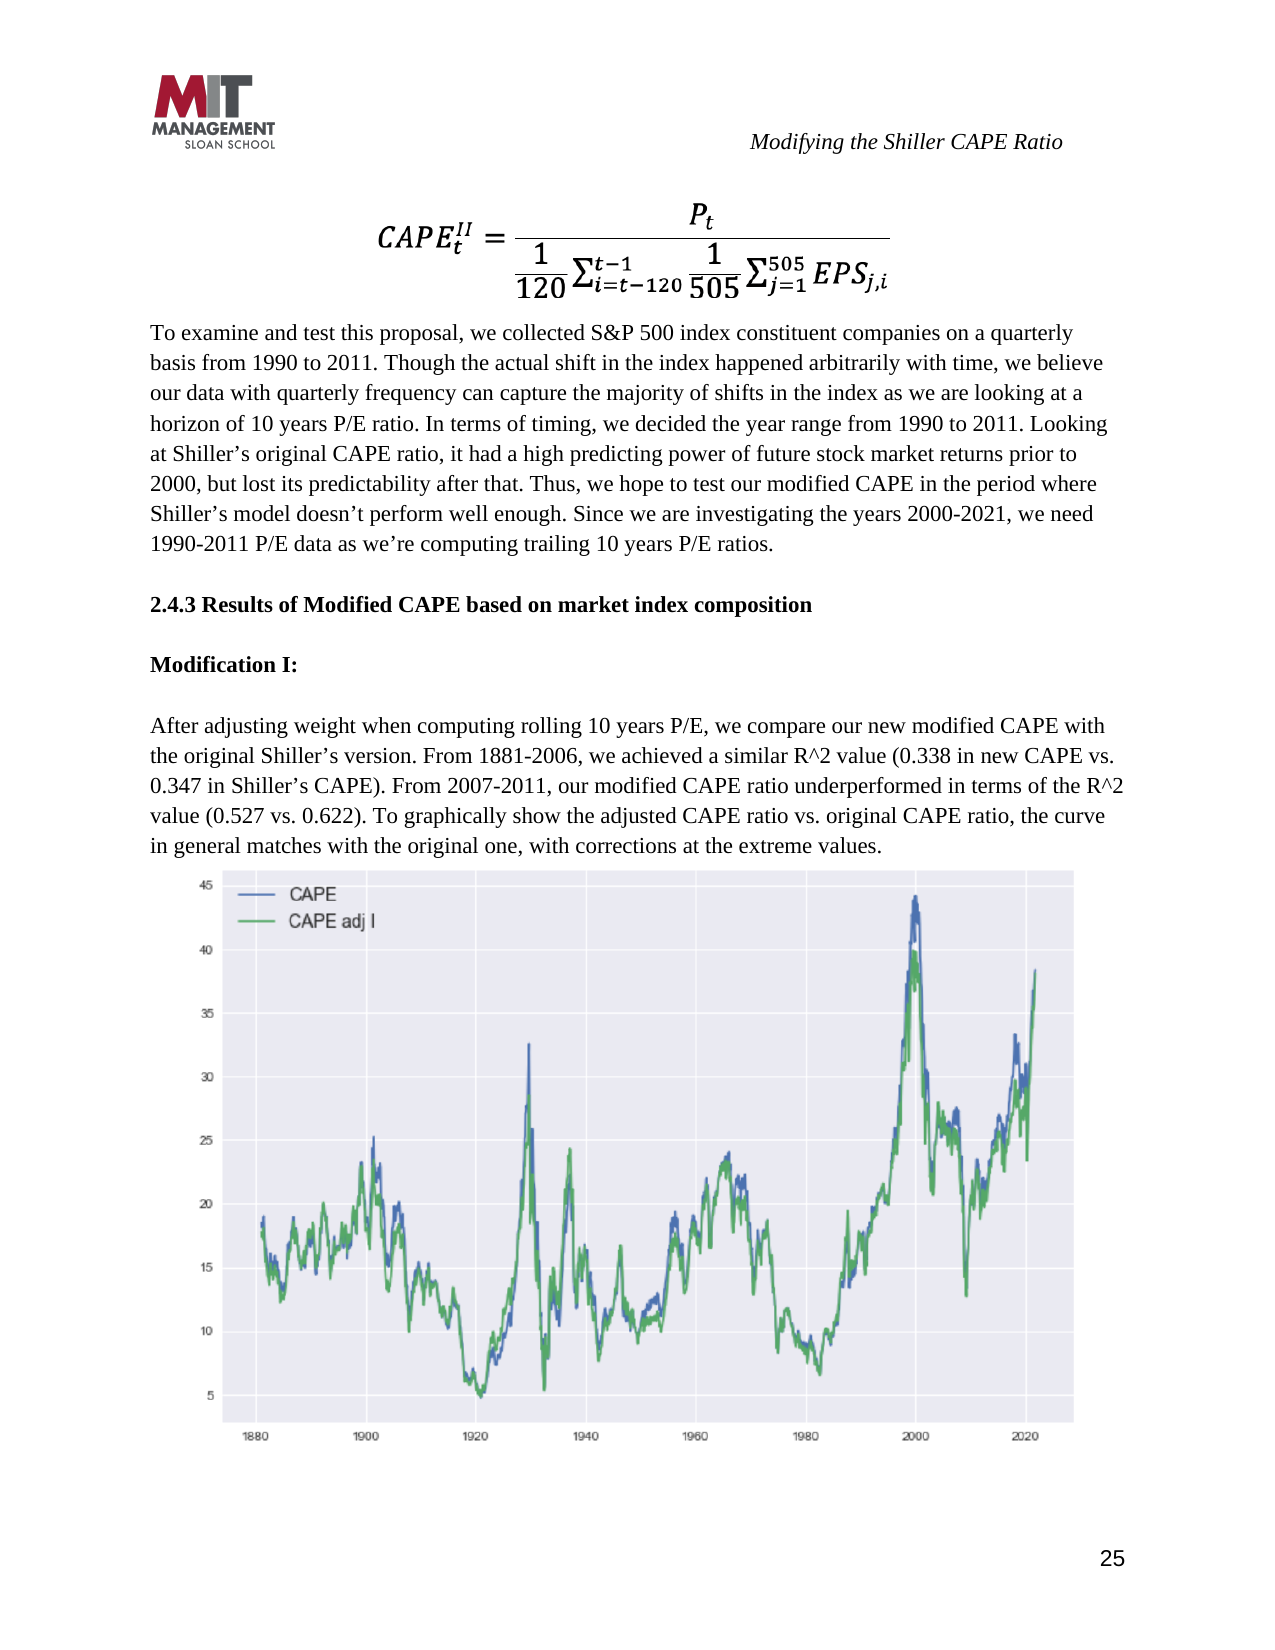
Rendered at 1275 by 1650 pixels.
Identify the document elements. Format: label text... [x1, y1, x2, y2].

text After adjusting weight when computing rolling 10 years P/E, we compare our new modified CAPE with the original Shiller’s version. From 1881-2006, we achieved a similar R^2 value (0.338 in new CAPE vs. 0.347 in Shiller’s CAPE). From 2007-2011, our modified CAPE ratio underperformed in terms of the R^2 value (0.527 vs. 0.622). To graphically show the adjusted CAPE ratio vs. original CAPE ratio, the curve in general matches with the original one, with corrections at the extreme values. [150, 712, 1125, 859]
text Modification I: [150, 651, 1125, 678]
picture [369, 188, 905, 316]
text 2.4.3 Results of Modified CAPE based on market index composition [150, 591, 1125, 617]
picture [191, 862, 1084, 1449]
picture [150, 75, 277, 150]
text To examine and test this proposal, we collected S&P 500 index constituent companies on a quarterly basis from 1990 to 2011. Though the actual shift in the index happened arbitrarily with time, we believe our data with quarterly frequency can capture the majority of shifts in the index as we are looking at a horizon of 10 years P/E ratio. In terms of timing, we decided the year range from 1990 to 2011. Looking at Shiller’s original CAPE ratio, it had a high predicting power of future stock market returns prior to 2000, but lost its predictability after that. Thus, we hope to test our modified CAPE in the period where Shiller’s model doesn’t perform well enough. Since we are investigating the years 2000-2021, we need 1990-2011 P/E data as we’re computing trailing 10 years P/E ratios. [150, 319, 1125, 557]
